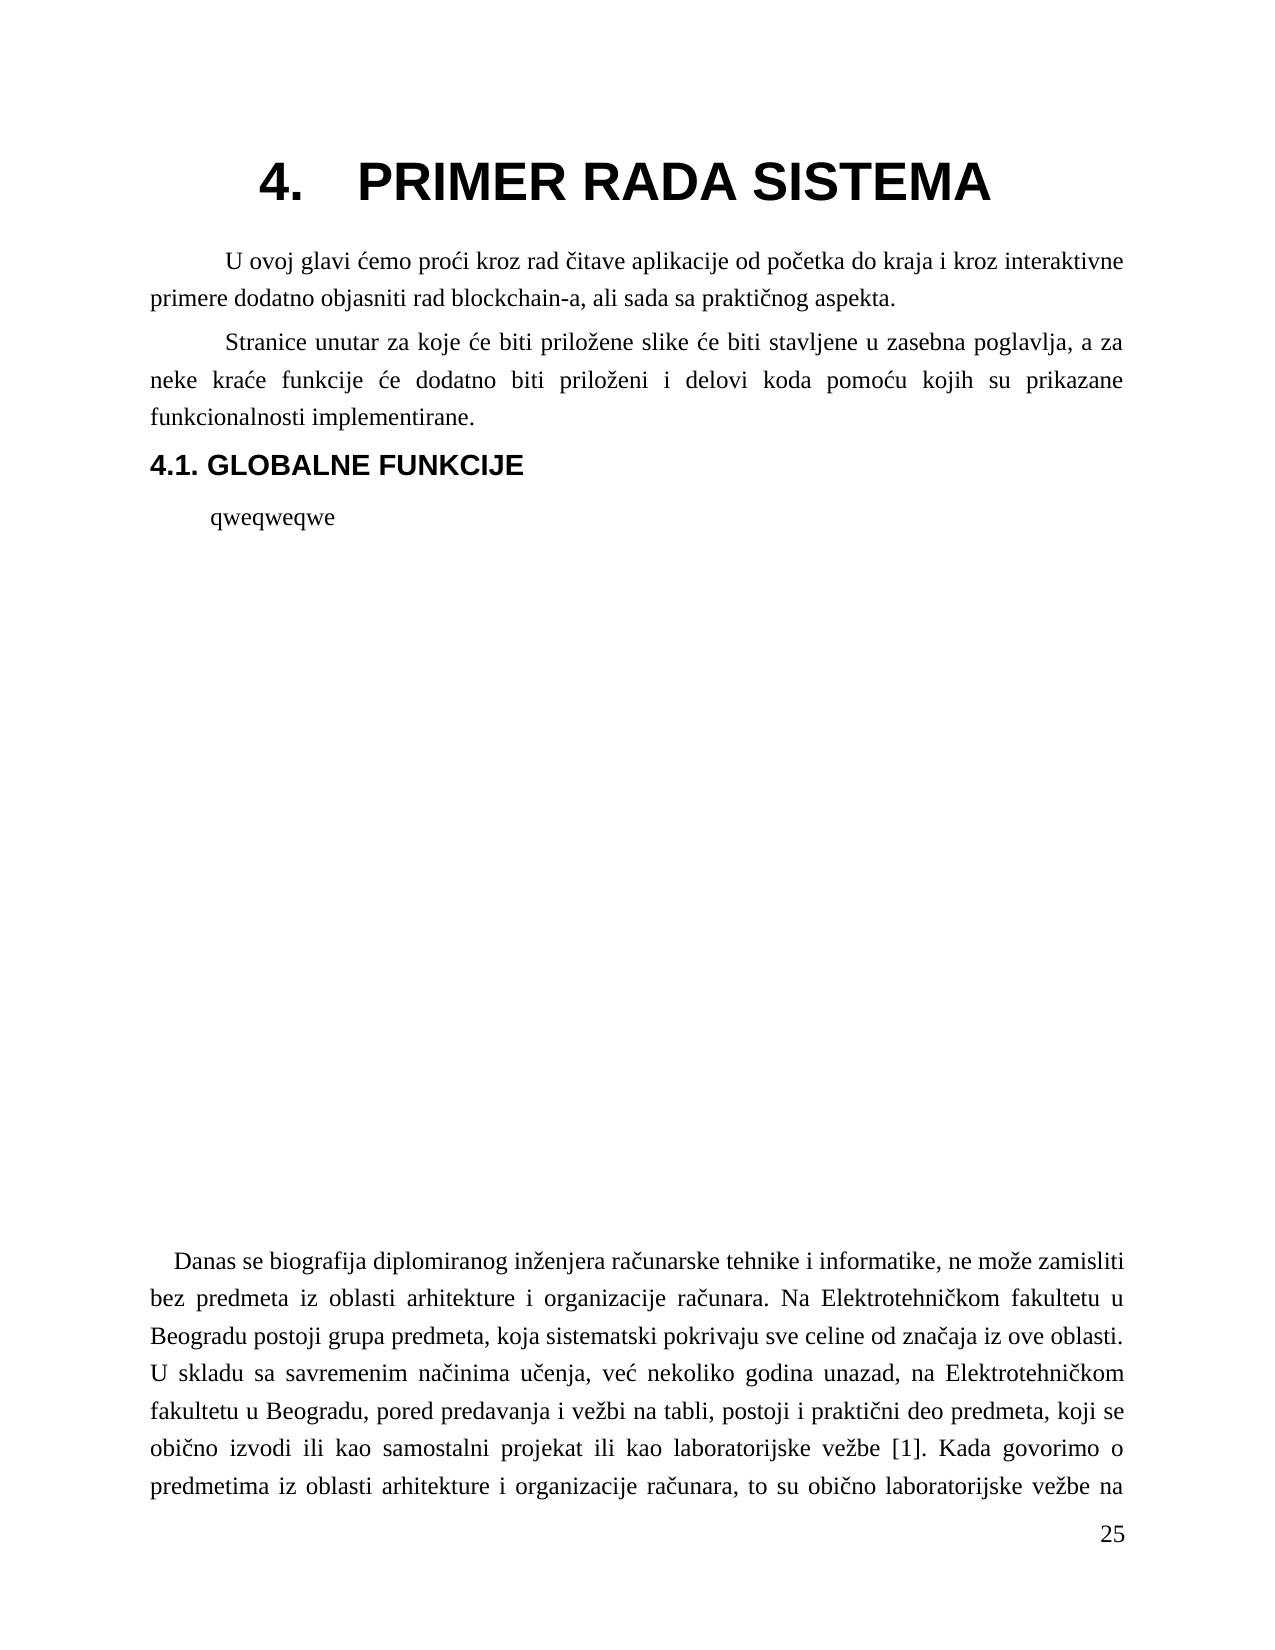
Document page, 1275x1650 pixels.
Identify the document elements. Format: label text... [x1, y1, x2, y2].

subtitle Primer Rada sistema [150, 150, 1125, 212]
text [150, 1237, 1125, 1500]
subtitle Globalne funkcije [150, 443, 1125, 481]
text qweqweqwe [150, 493, 1125, 531]
text Stranice unutar za koje će biti priložene slike će biti stavljene u zasebna poglavlja, a za neke kraće funkcije će dodatno biti priloženi i delovi koda pomoću kojih su prikazane funkcionalnosti implementirane. [150, 318, 1125, 431]
text U ovoj glavi ćemo proći kroz rad čitave aplikacije od početka do kraja i kroz interaktivne primere dodatno objasniti rad blockchain-a, ali sada sa praktičnog aspekta. [150, 237, 1125, 312]
